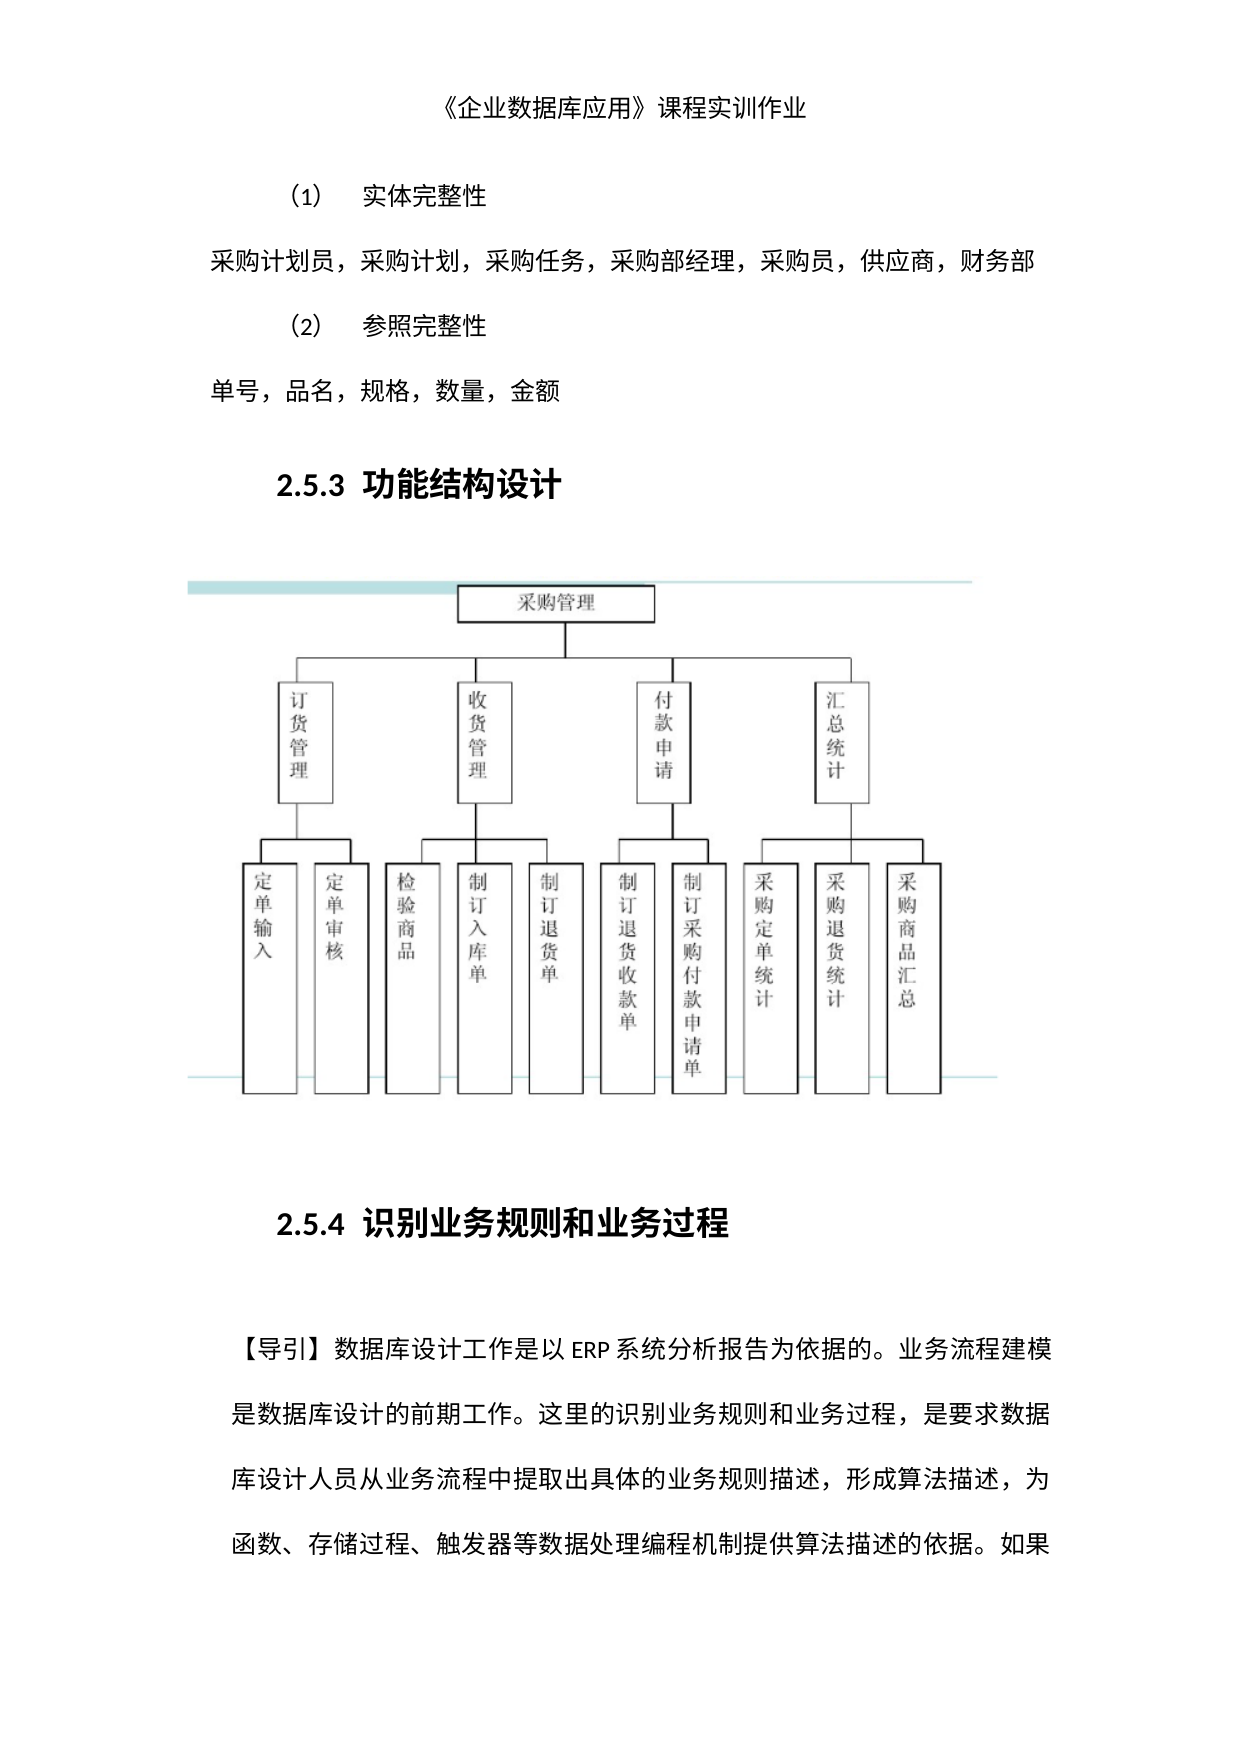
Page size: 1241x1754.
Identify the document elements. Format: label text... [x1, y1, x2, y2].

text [231, 1316, 1053, 1576]
list 实体完整性 [275, 162, 1053, 227]
text 采购计划员，采购计划，采购任务，采购部经理，采购员，供应商，财务部 [187, 227, 1053, 292]
subtitle 功能结构设计 [276, 449, 1053, 514]
subtitle 识别业务规则和业务过程 [276, 1188, 1053, 1253]
list 参照完整性 [275, 292, 1053, 357]
text 单号，品名，规格，数量，金额 [187, 357, 1053, 422]
picture [187, 576, 1001, 1122]
